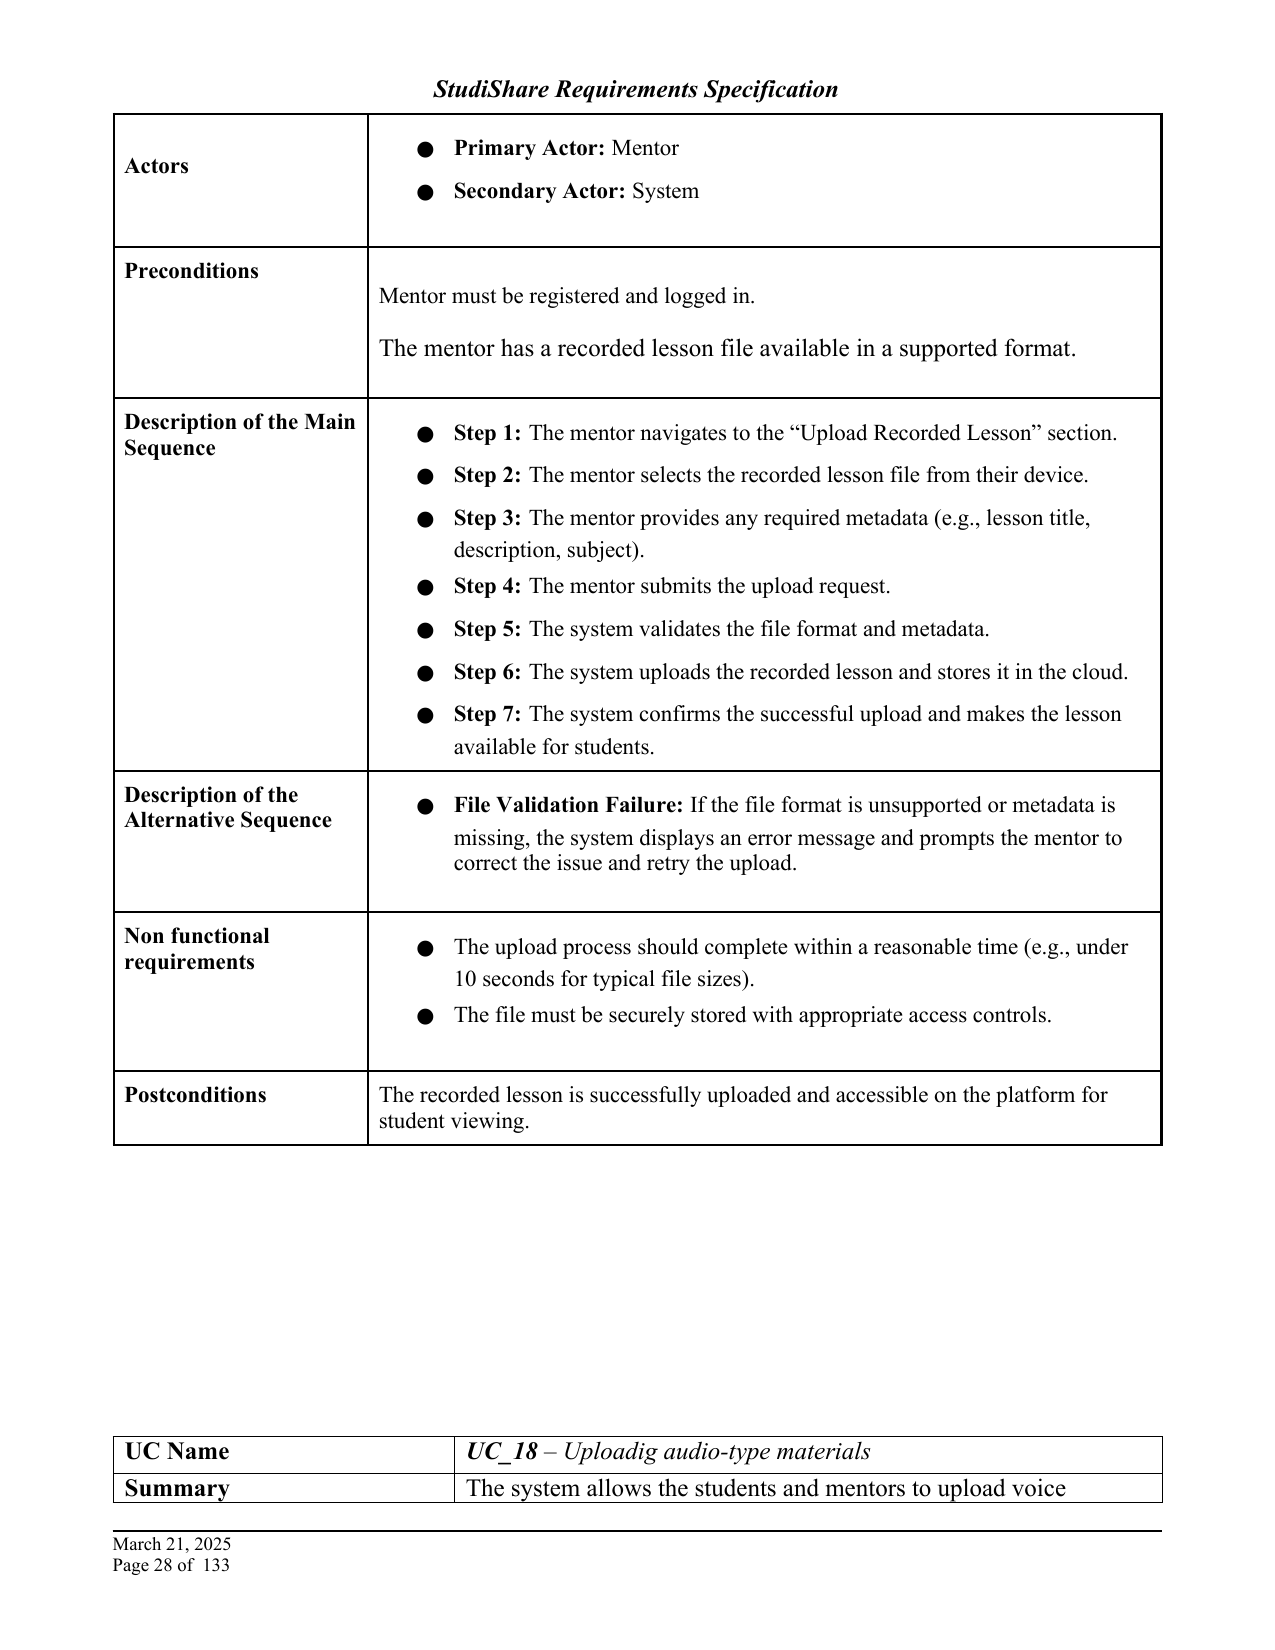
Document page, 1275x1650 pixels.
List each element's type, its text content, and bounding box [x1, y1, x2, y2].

table_cell Description of the Main Sequence [115, 399, 367, 769]
table_header UC Name [114, 1437, 454, 1473]
table_cell The recorded lesson is successfully uploaded and accessible on the platform for student viewing. [369, 1072, 1160, 1143]
table_cell File Validation Failure: If the file format is unsupported or metadata is missing, the system displays an error message and prompts the mentor to correct the issue and retry the upload. [369, 772, 1160, 911]
table_cell Non functional requirements [115, 913, 367, 1070]
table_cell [455, 1474, 1162, 1502]
table_cell Summary [114, 1474, 454, 1502]
table_cell Description of the Alternative Sequence [115, 772, 367, 911]
table_cell Step 1: The mentor navigates to the “Upload Recorded Lesson” section. Step 2: The mentor selects the recorded lesson file from their device. Step 3: The mentor provides any required metadata (e.g., lesson title, description, subject). Step 4: The mentor submits the upload request. Step 5: The system validates the file format and metadata. Step 6: The system uploads the recorded lesson and stores it in the cloud. Step 7: The system confirms the successful upload and makes the lesson available for students. [369, 399, 1160, 769]
table_header UC_18 – Uploadig audio-type materials [455, 1437, 1162, 1473]
table_cell Preconditions [115, 248, 367, 397]
table_cell Mentor must be registered and logged in. The mentor has a recorded lesson file available in a supported format. [369, 248, 1160, 397]
table_cell Postconditions [115, 1072, 367, 1143]
table_cell The upload process should complete within a reasonable time (e.g., under 10 seconds for typical file sizes). The file must be securely stored with appropriate access controls. [369, 913, 1160, 1070]
table_cell Actors [115, 115, 367, 246]
table_cell Primary Actor: Mentor Secondary Actor: System [369, 115, 1160, 246]
